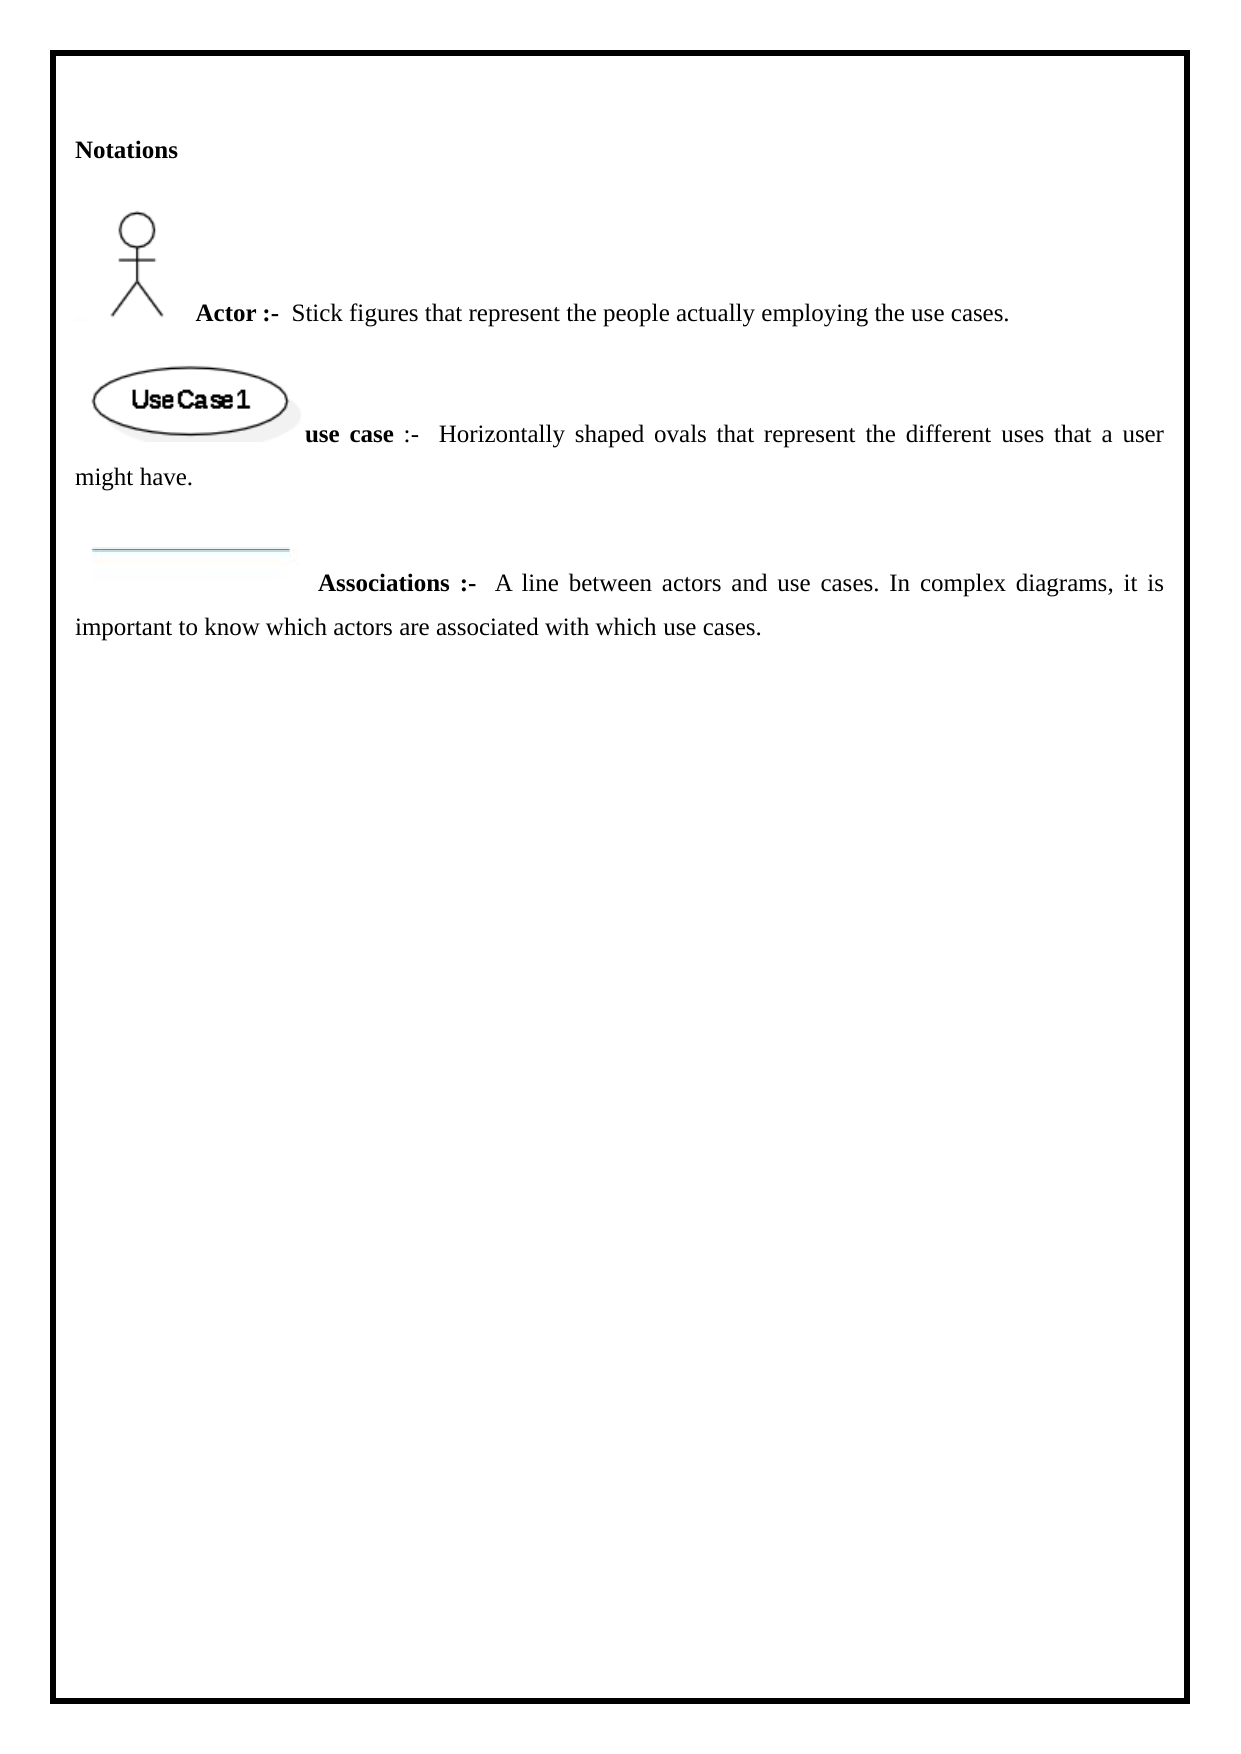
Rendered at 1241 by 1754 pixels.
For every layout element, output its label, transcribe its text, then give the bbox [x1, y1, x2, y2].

picture [75, 357, 305, 442]
picture [75, 521, 318, 592]
text Associations :- A line between actors and use cases. In complex diagrams, it is important to know which actors are associated with which use cases. [75, 522, 1165, 640]
picture [75, 194, 189, 322]
text Notations [75, 135, 1165, 163]
text Actor :- Stick figures that represent the people actually employing the use cases. [75, 194, 1165, 327]
text use case :- Horizontally shaped ovals that represent the different uses that a user might have. [75, 358, 1165, 491]
